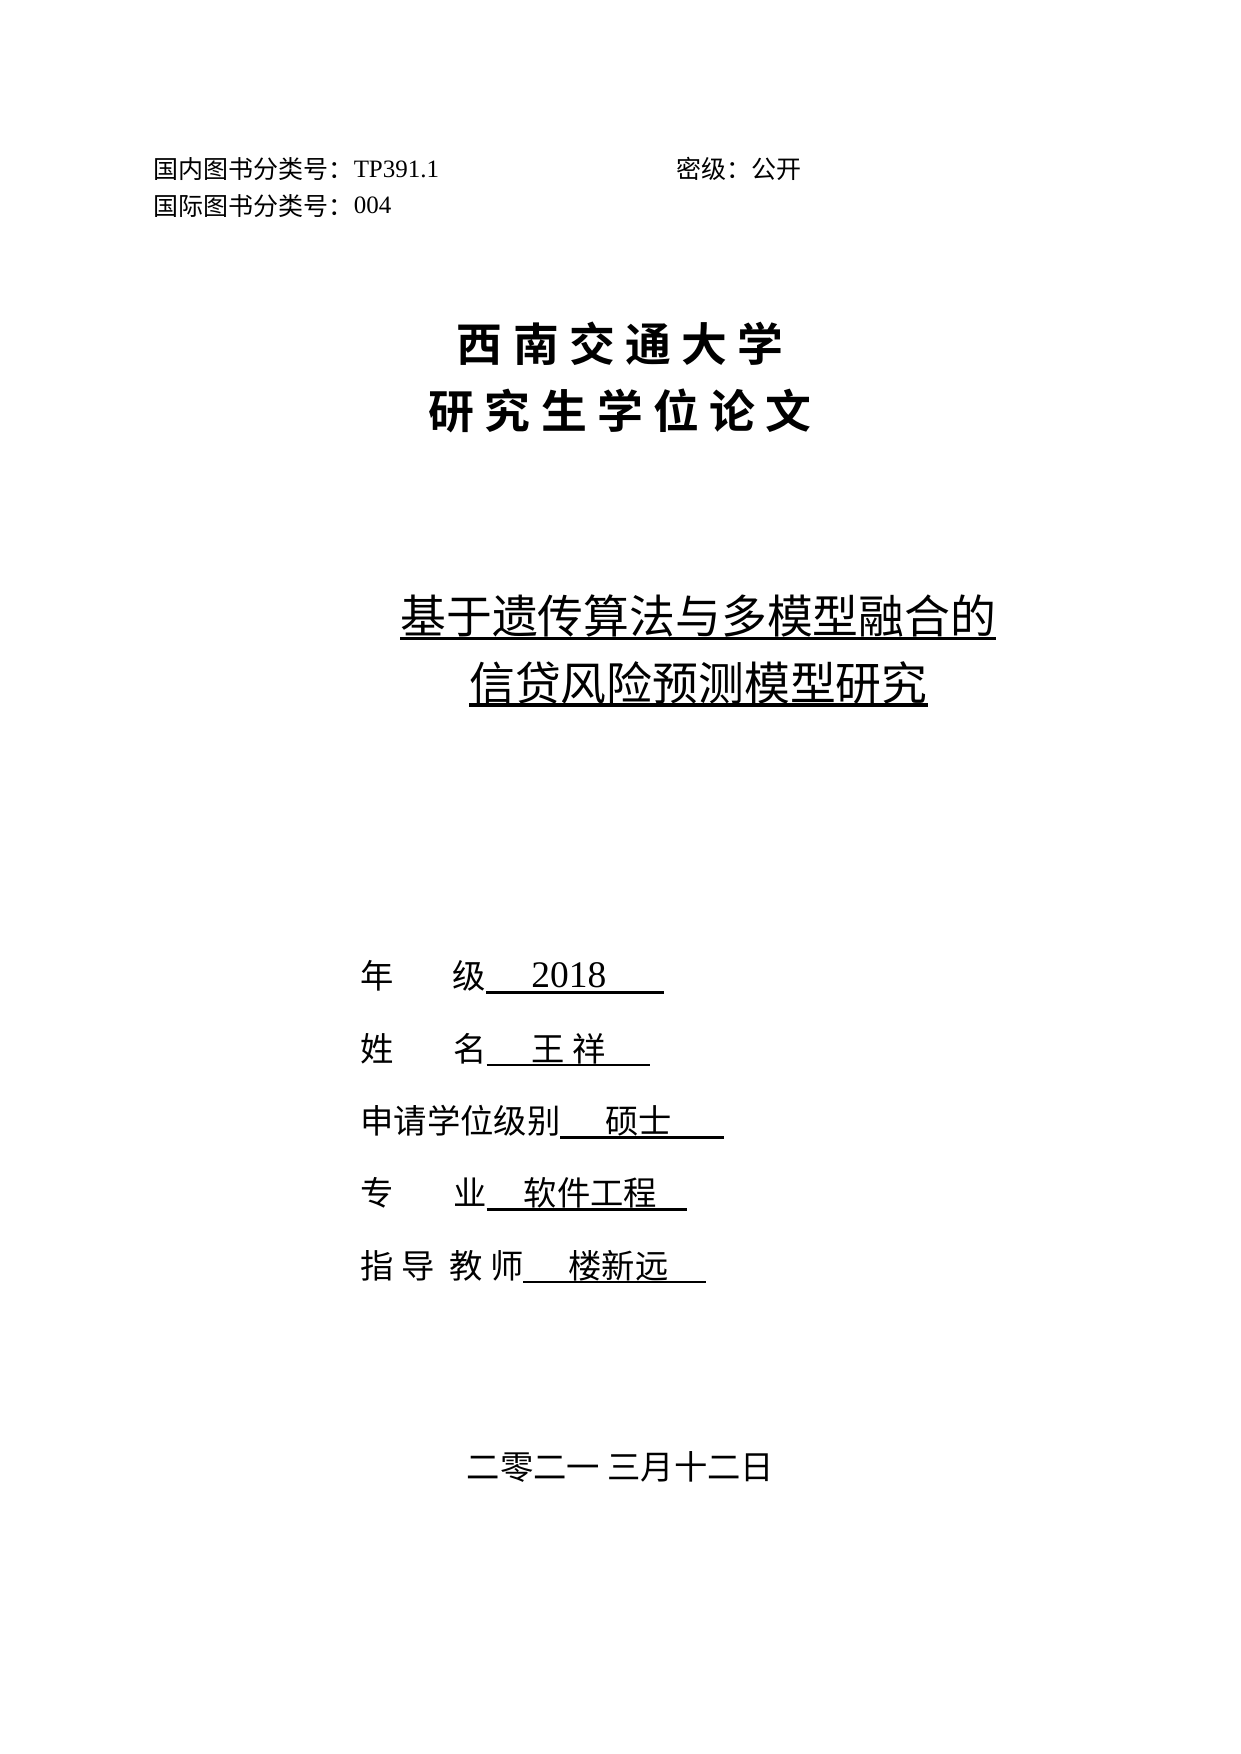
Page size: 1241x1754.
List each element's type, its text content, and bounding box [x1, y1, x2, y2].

text 二零二一 三月十二日 [153, 1441, 1087, 1489]
text 姓 名 王 祥 [287, 1023, 1087, 1071]
text 年 级 2018 [353, 950, 1087, 998]
text 研 究 生 学 位 论 文 [153, 375, 1087, 441]
text 国际图书分类号：004 [153, 186, 1087, 222]
text 专 业 软件工程 [287, 1167, 1087, 1215]
text 申请学位级别 硕士 [287, 1095, 1087, 1143]
text 指 导 教 师 楼新远 [287, 1239, 1087, 1288]
text 国内图书分类号：TP391.1 密级：公开 [153, 150, 1087, 186]
text 西 南 交 通 大 学 [153, 309, 1087, 375]
text 基于遗传算法与多模型融合的 [309, 580, 1087, 647]
text 信贷风险预测模型研究 [309, 647, 1087, 713]
